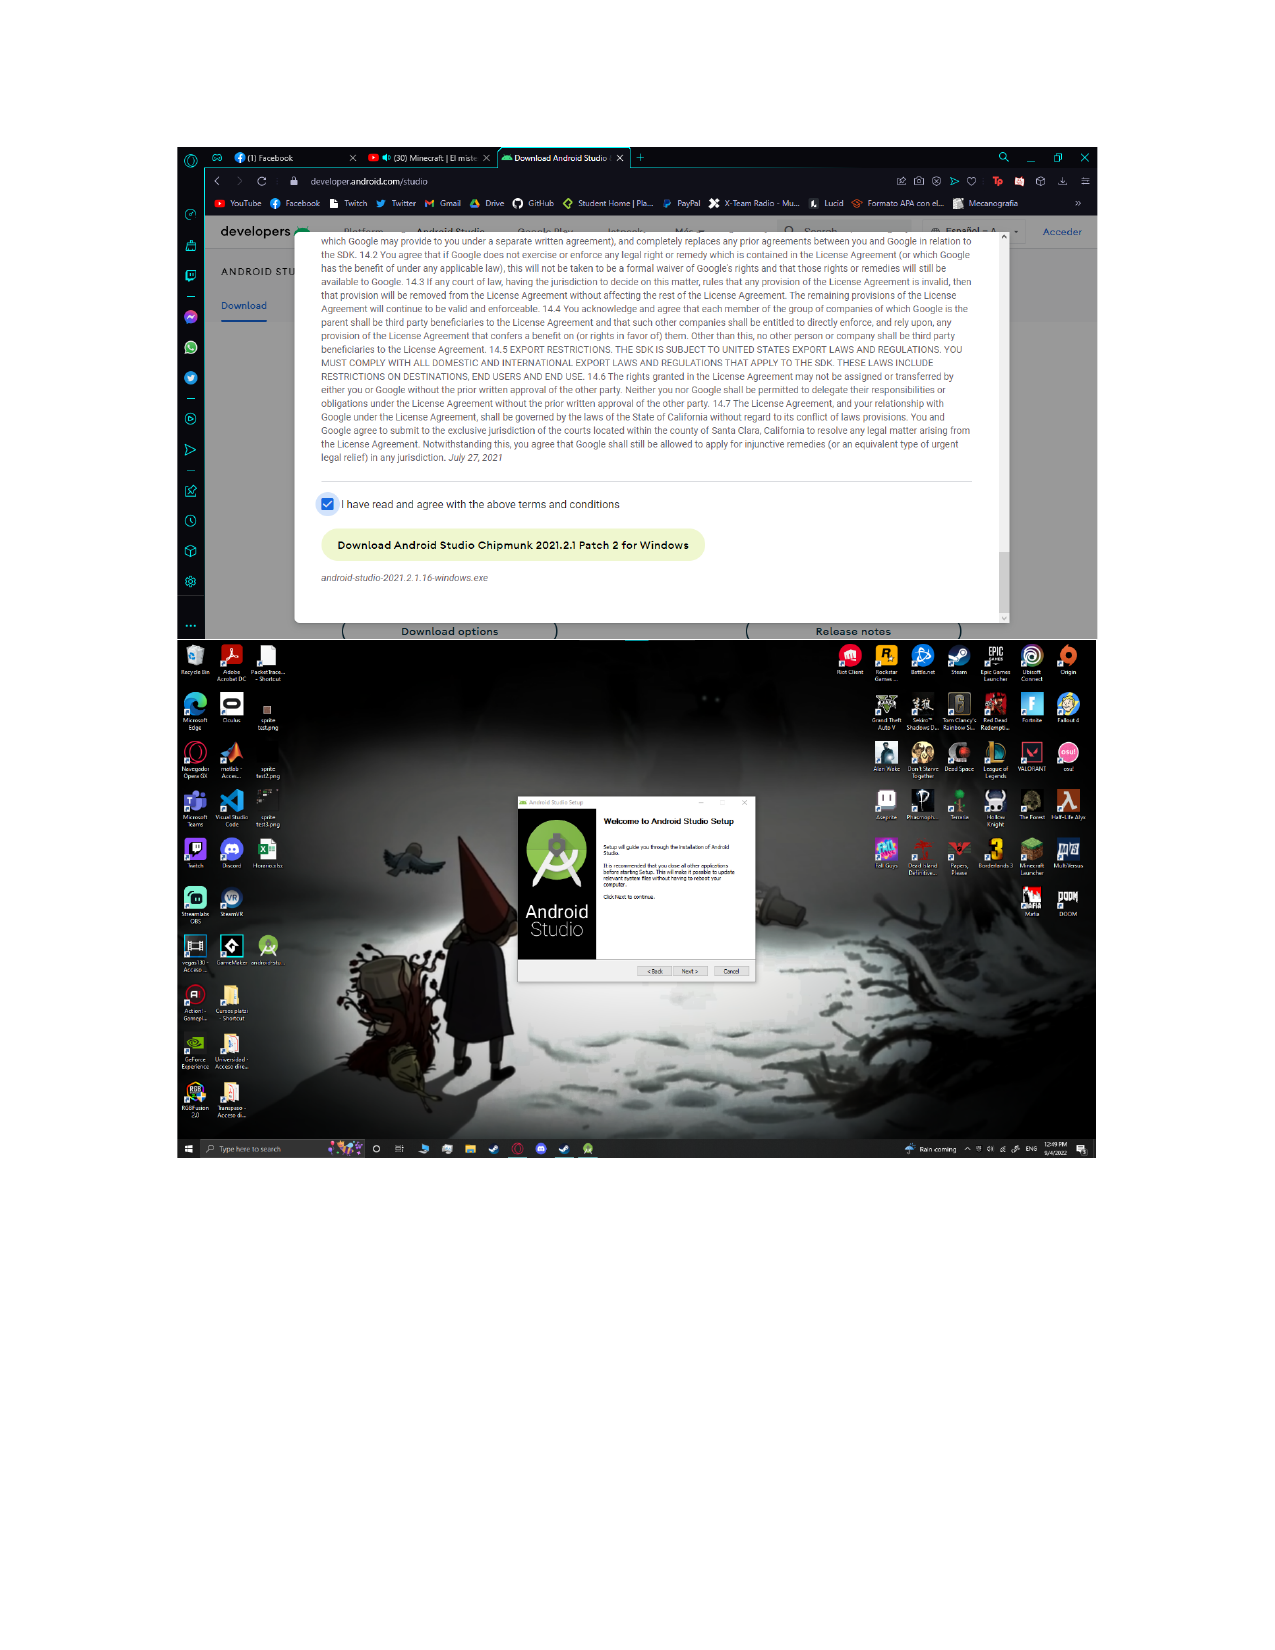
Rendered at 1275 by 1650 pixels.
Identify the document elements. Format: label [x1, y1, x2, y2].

picture [177, 640, 1096, 1158]
picture [177, 147, 1098, 639]
